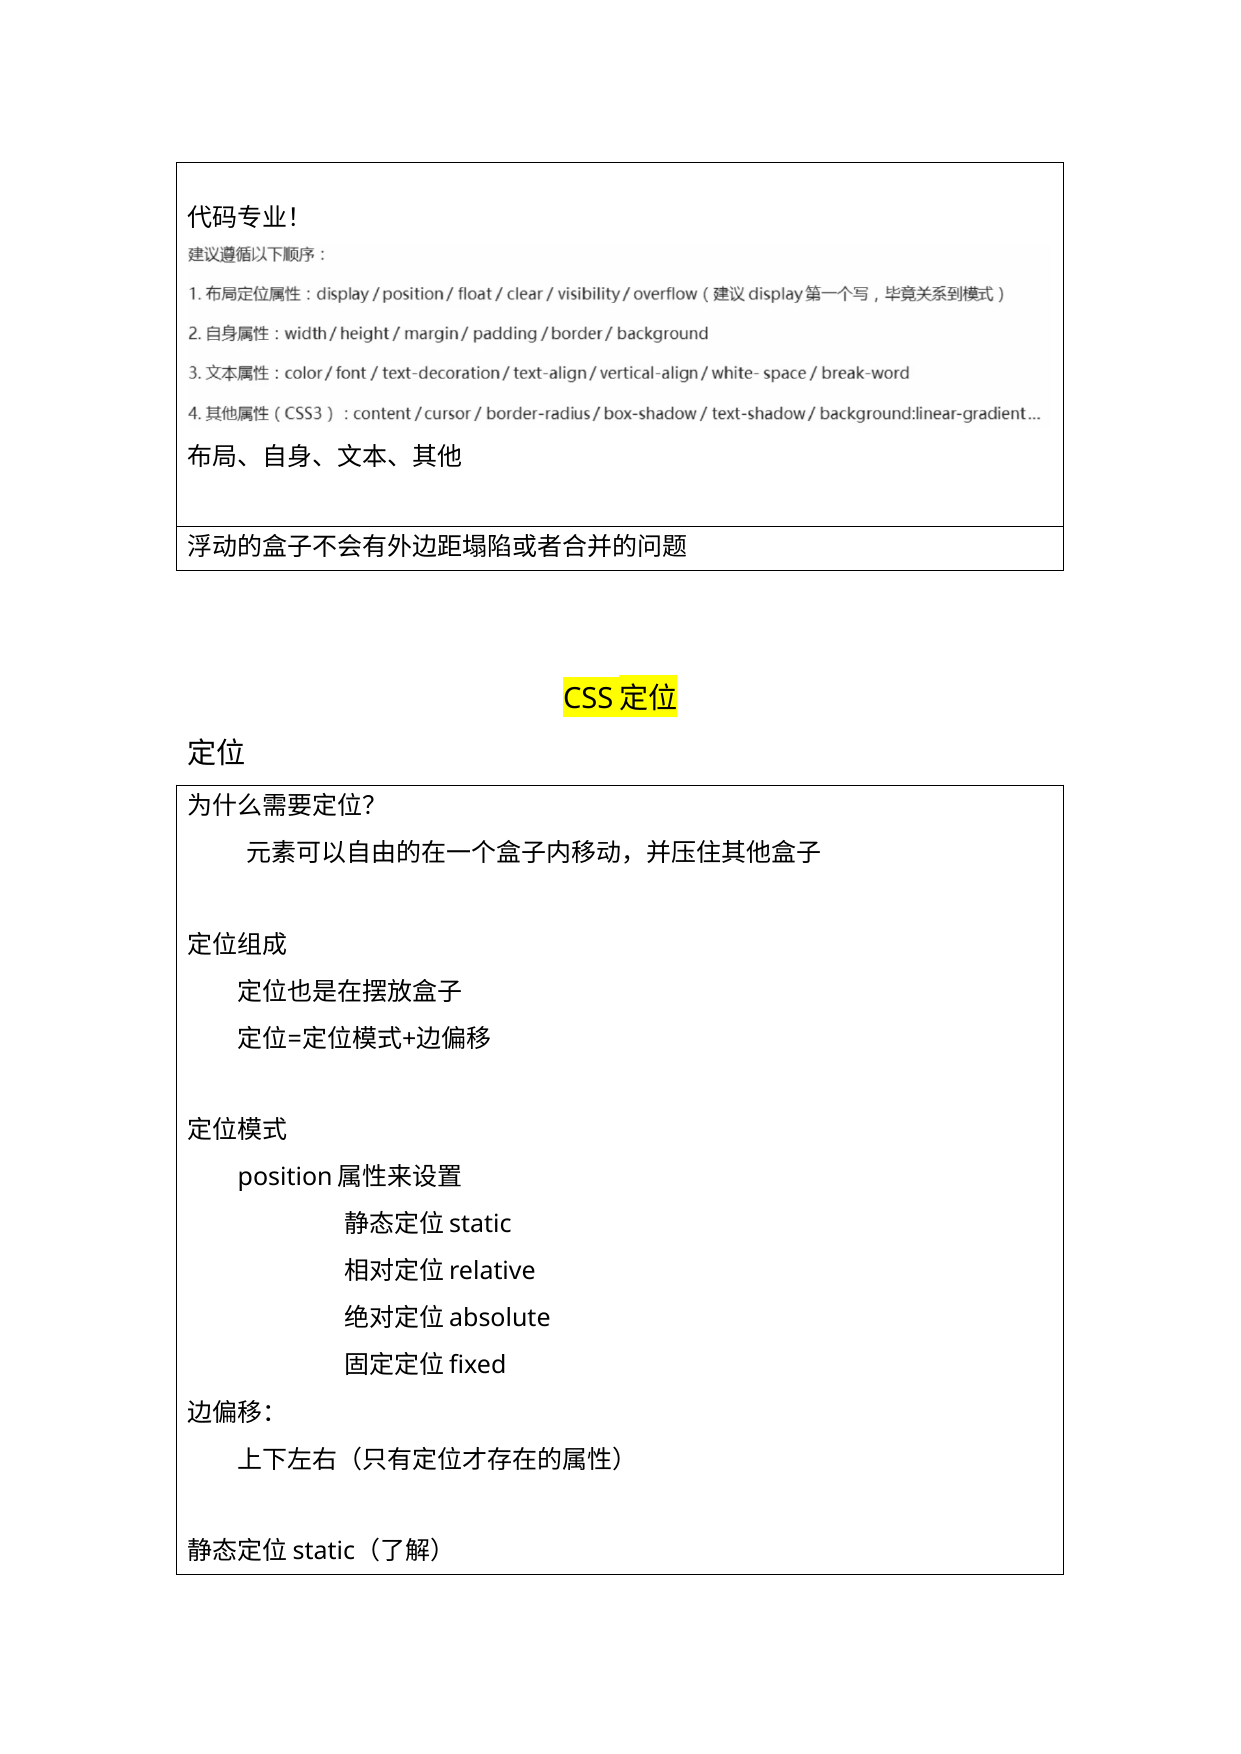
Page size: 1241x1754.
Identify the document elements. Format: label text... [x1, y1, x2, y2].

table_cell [177, 163, 1063, 526]
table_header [177, 786, 1063, 1574]
text CSS定位 [187, 674, 1053, 717]
picture [187, 244, 1052, 428]
text 定位 [187, 730, 1053, 772]
table_cell 浮动的盒子不会有外边距塌陷或者合并的问题 [177, 527, 1063, 570]
